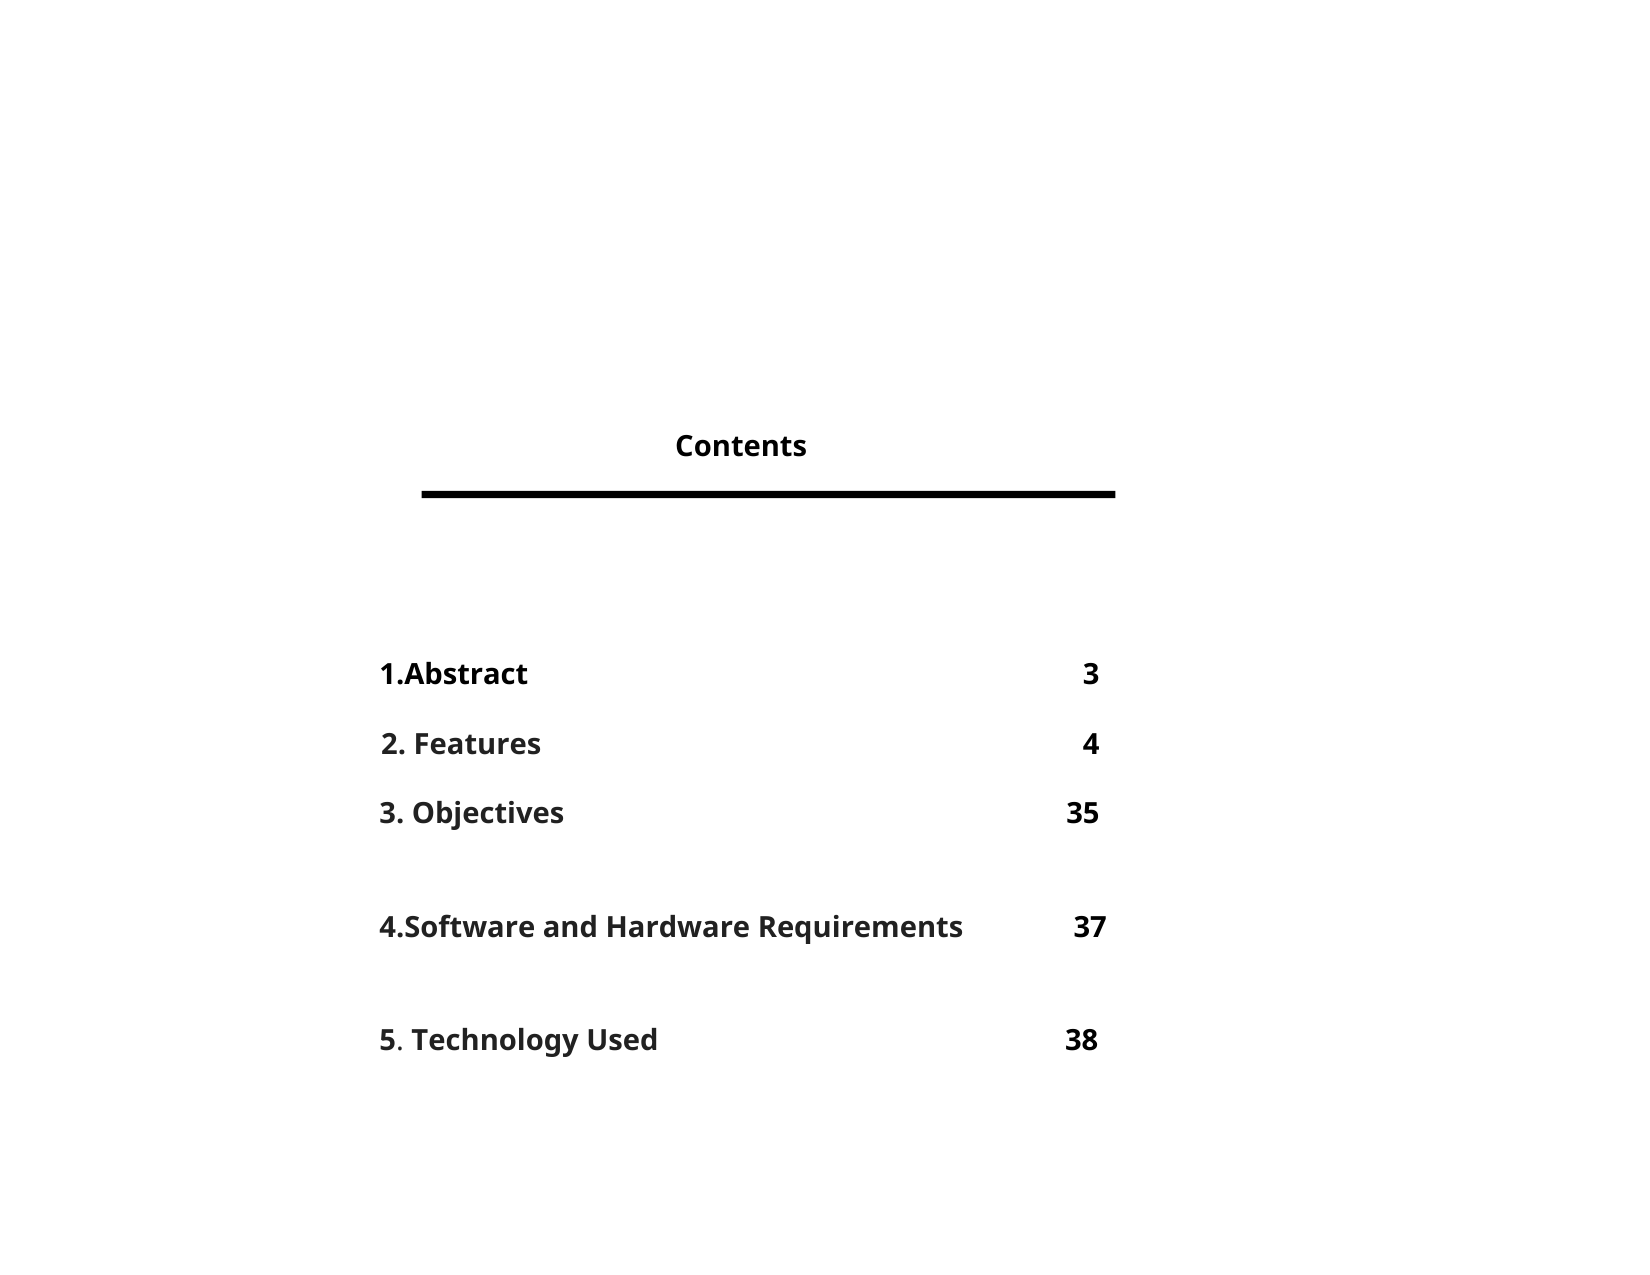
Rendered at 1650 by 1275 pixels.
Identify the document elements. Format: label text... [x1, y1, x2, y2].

table_cell 3. Objectives [358, 775, 1056, 889]
text Contents [675, 425, 1118, 465]
table_cell 2. Features [358, 708, 1056, 775]
table_cell 37 38 52 57 [1056, 889, 1127, 1116]
table_cell 35 [1056, 775, 1127, 889]
table_header 1.Abstract [358, 658, 1056, 708]
table_cell 4 [1056, 708, 1127, 775]
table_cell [358, 889, 1056, 1116]
table_header 3 [1056, 658, 1127, 708]
